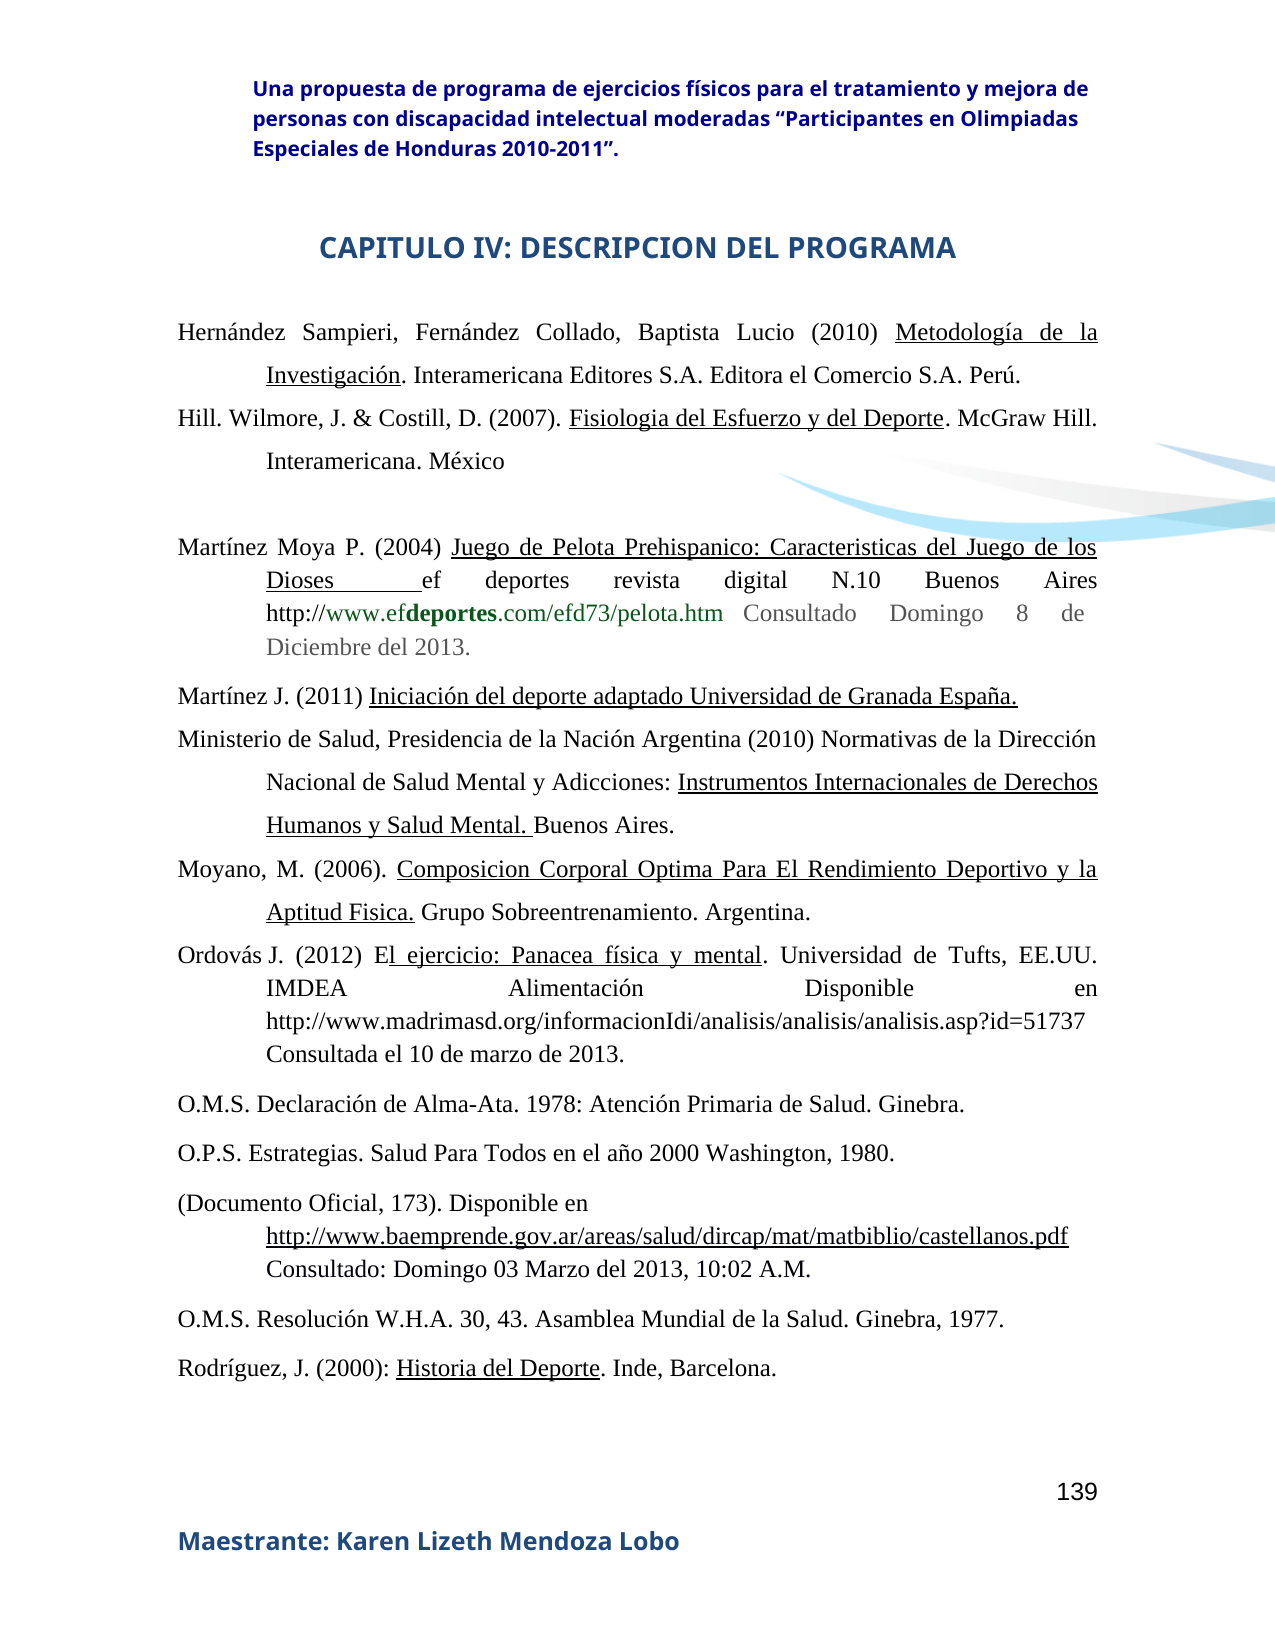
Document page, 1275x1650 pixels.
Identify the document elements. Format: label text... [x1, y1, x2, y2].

text (Documento Oficial, 173). Disponible en http://www.baemprende.gov.ar/areas/salud/dircap/mat/matbiblio/castellanos.pdf Consultado: Domingo 03 Marzo del 2013, 10:02 A.M. [177, 1188, 1098, 1283]
text Martínez J. (2011) Iniciación del deporte adaptado Universidad de Granada España. [177, 681, 1098, 710]
text Moyano, M. (2006). Composicion Corporal Optima Para El Rendimiento Deportivo y la Aptitud Fisica. Grupo Sobreentrenamiento. Argentina. [177, 854, 1098, 926]
picture [779, 298, 1275, 542]
text Hill. Wilmore, J. & Costill, D. (2007). Fisiologia del Esfuerzo y del Deporte. McGraw Hill. Interamericana. México [177, 403, 1098, 475]
text O.M.S. Resolución W.H.A. 30, 43. Asamblea Mundial de la Salud. Ginebra, 1977. [177, 1304, 1098, 1333]
text Rodríguez, J. (2000): Historia del Deporte. Inde, Barcelona. [177, 1353, 1098, 1382]
text Ordovás J. (2012) El ejercicio: Panacea física y mental. Universidad de Tufts, EE.UU. IMDEA Alimentación Disponible en http://www.madrimasd.org/informacionIdi/analisis/analisis/analisis.asp?id=51737 Consultada el 10 de marzo de 2013. [177, 940, 1098, 1068]
text Ministerio de Salud, Presidencia de la Nación Argentina (2010) Normativas de la Dirección Nacional de Salud Mental y Adicciones: Instrumentos Internacionales de Derechos Humanos y Salud Mental. Buenos Aires. [177, 724, 1098, 839]
text Hernández Sampieri, Fernández Collado, Baptista Lucio (2010) Metodología de la Investigación. Interamericana Editores S.A. Editora el Comercio S.A. Perú. [177, 317, 1098, 389]
text Martínez Moya P. (2004) Juego de Pelota Prehispanico: Caracteristicas del Juego de los Dioses ef deportes revista digital N.10 Buenos Aires http://www.efdeportes.com/efd73/pelota.htm‎ Consultado Domingo 8 de Diciembre del 2013. [177, 532, 1098, 660]
text O.P.S. Estrategias. Salud Para Todos en el año 2000 Washington, 1980. [177, 1138, 1098, 1167]
text O.M.S. Declaración de Alma-Ata. 1978: Atención Primaria de Salud. Ginebra. [177, 1089, 1098, 1117]
